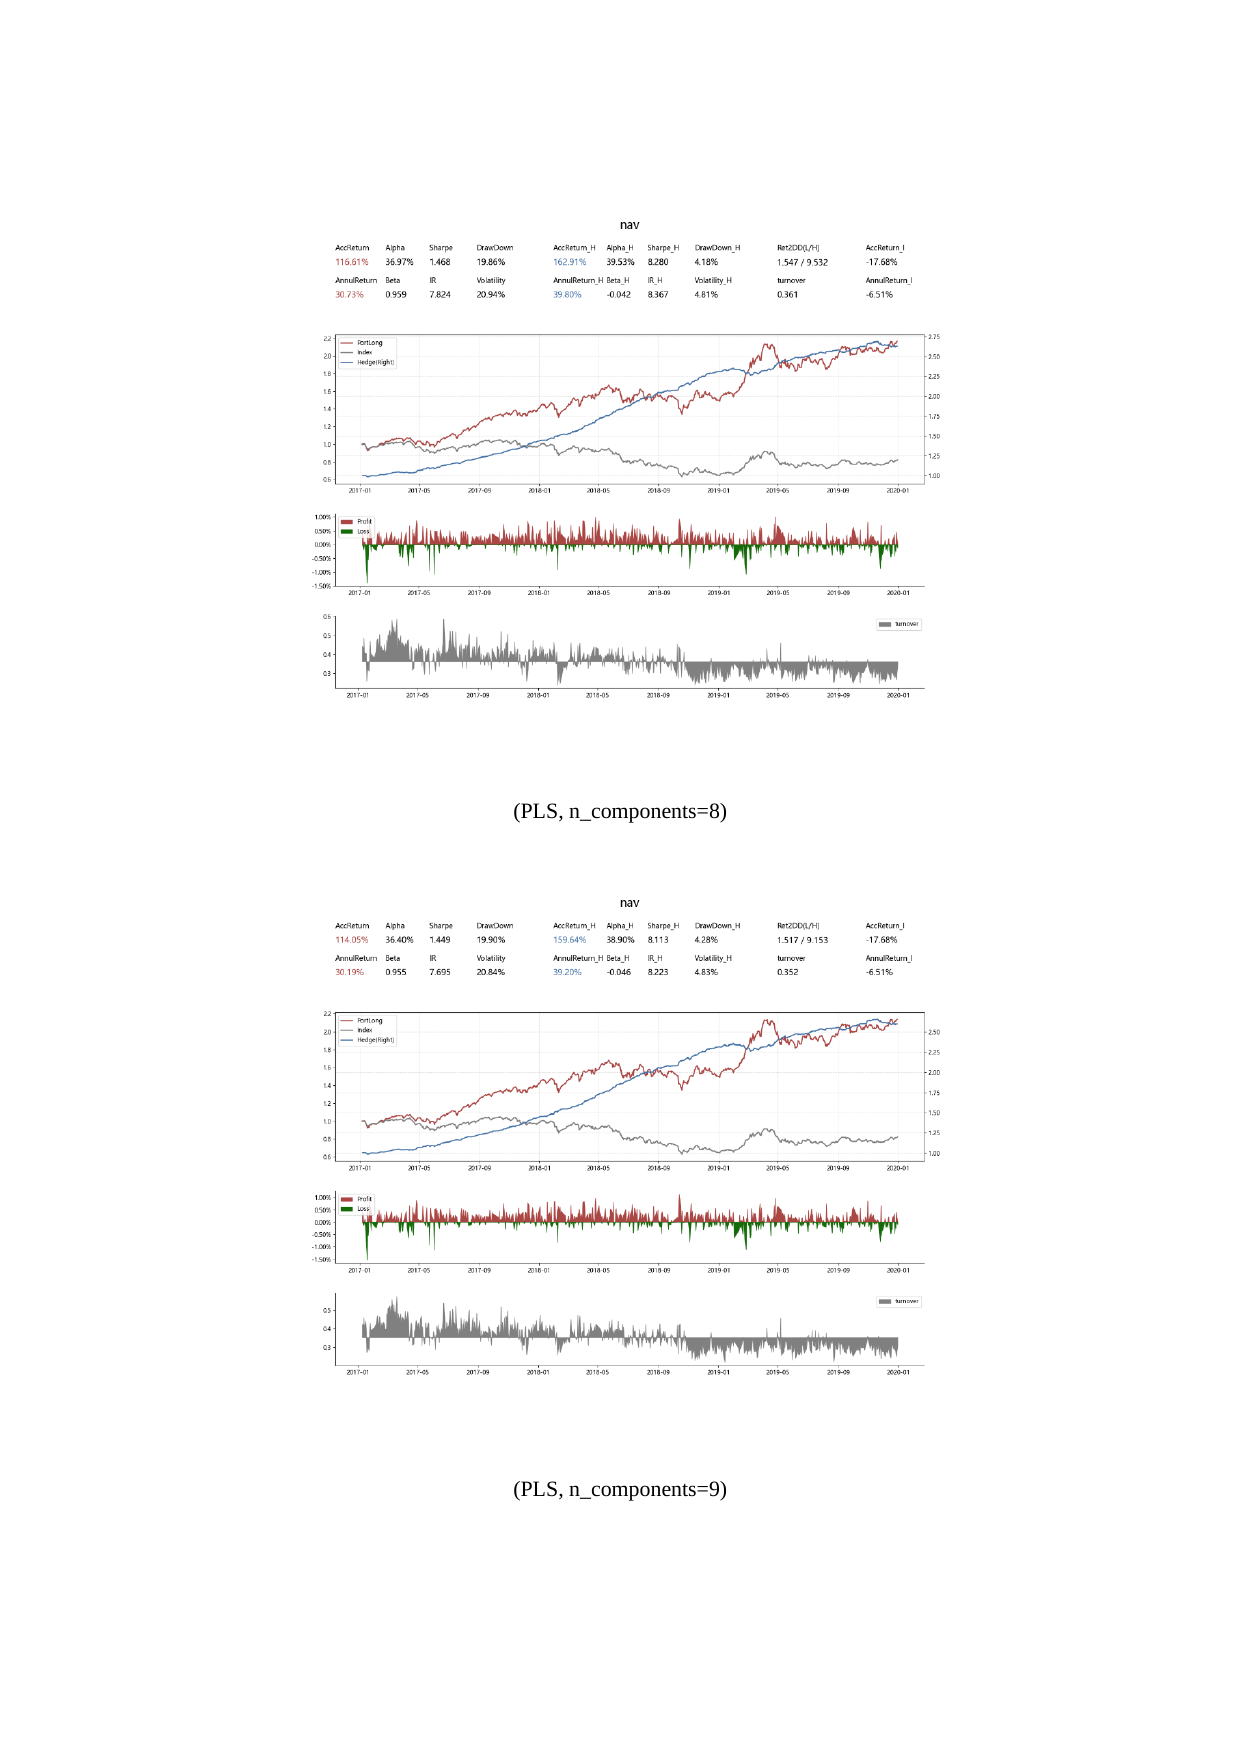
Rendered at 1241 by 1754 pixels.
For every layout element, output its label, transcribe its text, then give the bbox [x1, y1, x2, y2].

picture [240, 839, 1000, 1430]
picture [240, 162, 1000, 753]
text (PLS, n_components=8) [187, 794, 1053, 827]
text (PLS, n_components=9) [187, 1472, 1053, 1504]
